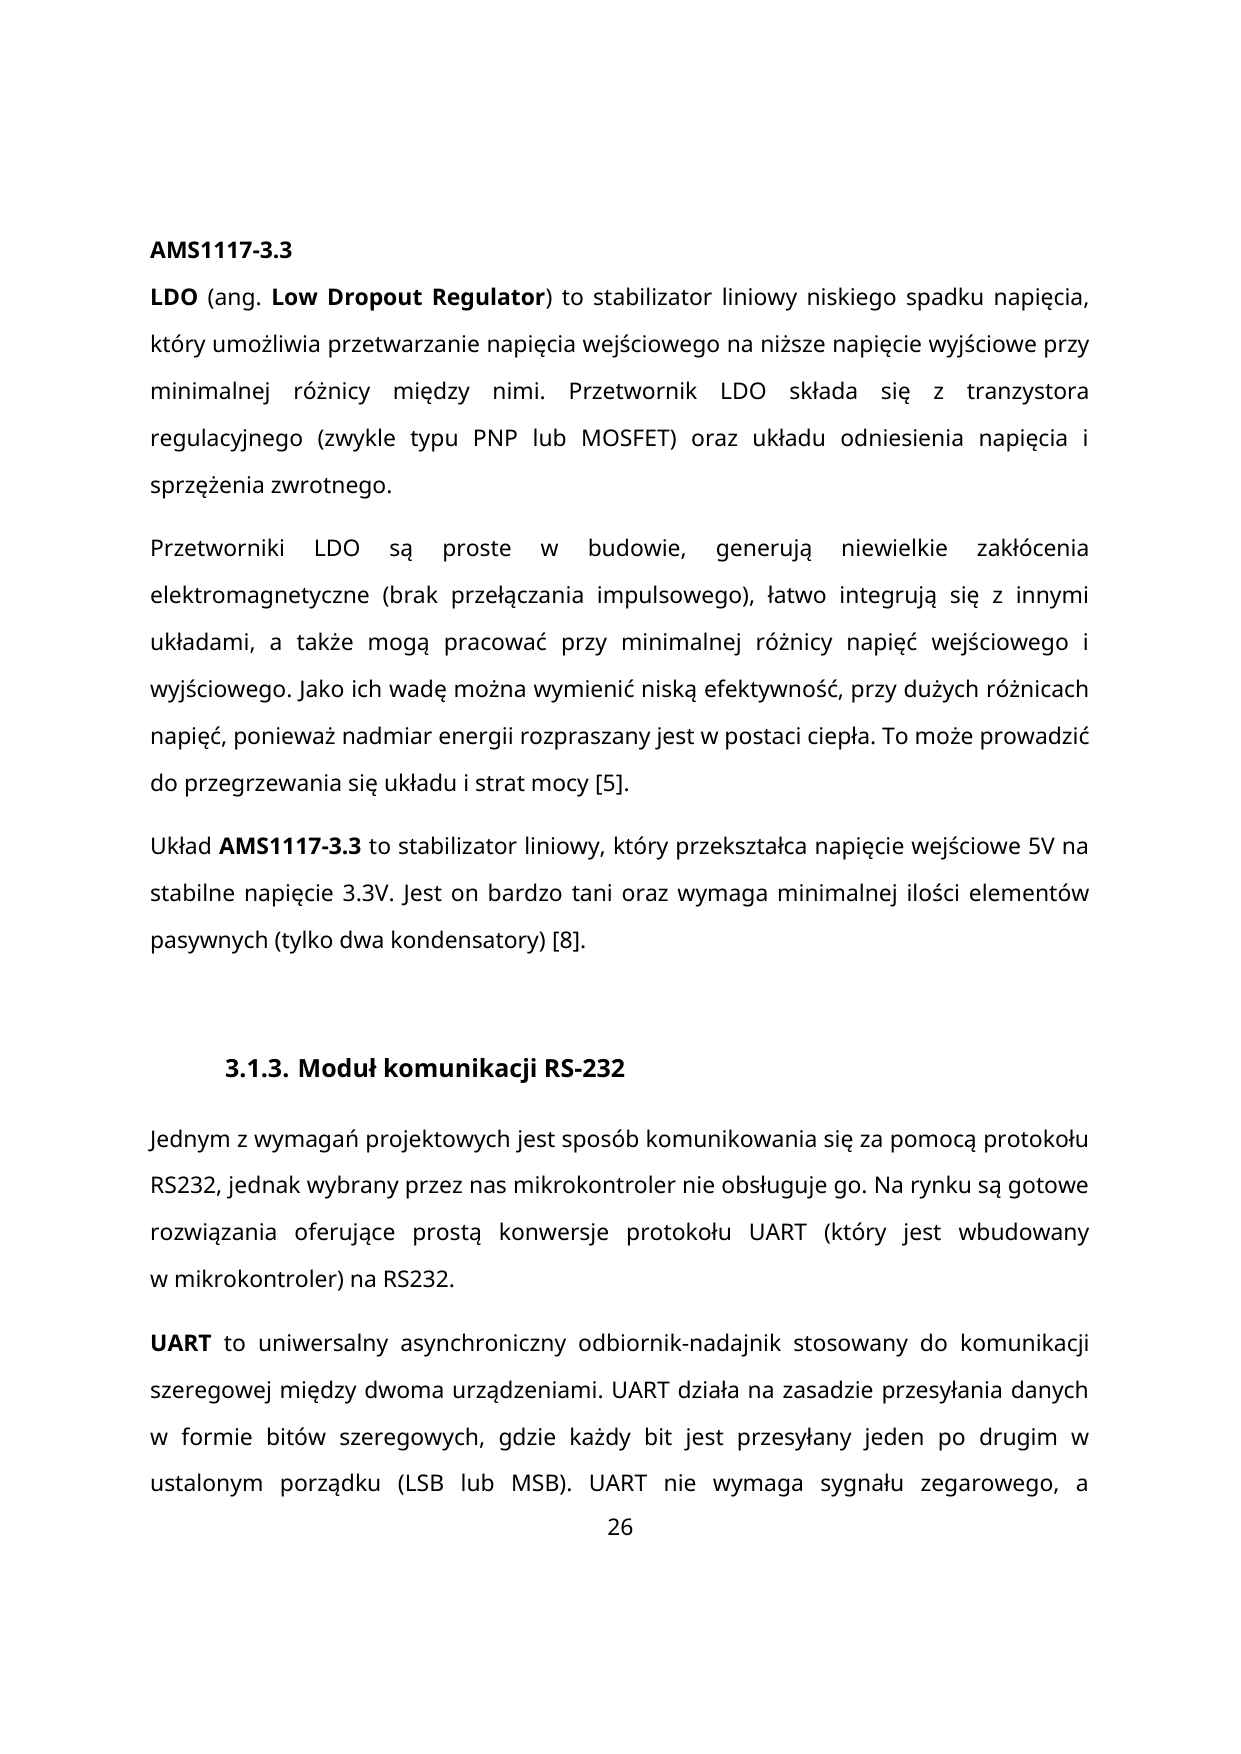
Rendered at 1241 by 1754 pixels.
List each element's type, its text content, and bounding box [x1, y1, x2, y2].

text Jednym z wymagań projektowych jest sposób komunikowania się za pomocą protokołu RS232, jednak wybrany przez nas mikrokontroler nie obsługuje go. Na rynku są gotowe rozwiązania oferujące prostą konwersje protokołu UART (który jest wbudowany w mikrokontroler) na RS232. [150, 1123, 1090, 1294]
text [150, 1327, 1090, 1499]
text Układ AMS1117-3.3 to stabilizator liniowy, który przekształca napięcie wejściowe 5V na stabilne napięcie 3.3V. Jest on bardzo tani oraz wymaga minimalnej ilości elementów pasywnych (tylko dwa kondensatory) [8]. [150, 830, 1090, 955]
text AMS1117-3.3 LDO (ang. Low Dropout Regulator) to stabilizator liniowy niskiego spadku napięcia, który umożliwia przetwarzanie napięcia wejściowego na niższe napięcie wyjściowe przy minimalnej różnicy między nimi. Przetwornik LDO składa się z tranzystora regulacyjnego (zwykle typu PNP lub MOSFET) oraz układu odniesienia napięcia i sprzężenia zwrotnego. [150, 234, 1090, 500]
subtitle Moduł komunikacji RS-232 [225, 1051, 1090, 1085]
text Przetworniki LDO są proste w budowie, generują niewielkie zakłócenia elektromagnetyczne (brak przełączania impulsowego), łatwo integrują się z innymi układami, a także mogą pracować przy minimalnej różnicy napięć wejściowego i wyjściowego. Jako ich wadę można wymienić niską efektywność, przy dużych różnicach napięć, ponieważ nadmiar energii rozpraszany jest w postaci ciepła. To może prowadzić do przegrzewania się układu i strat mocy [5]. [150, 532, 1090, 798]
